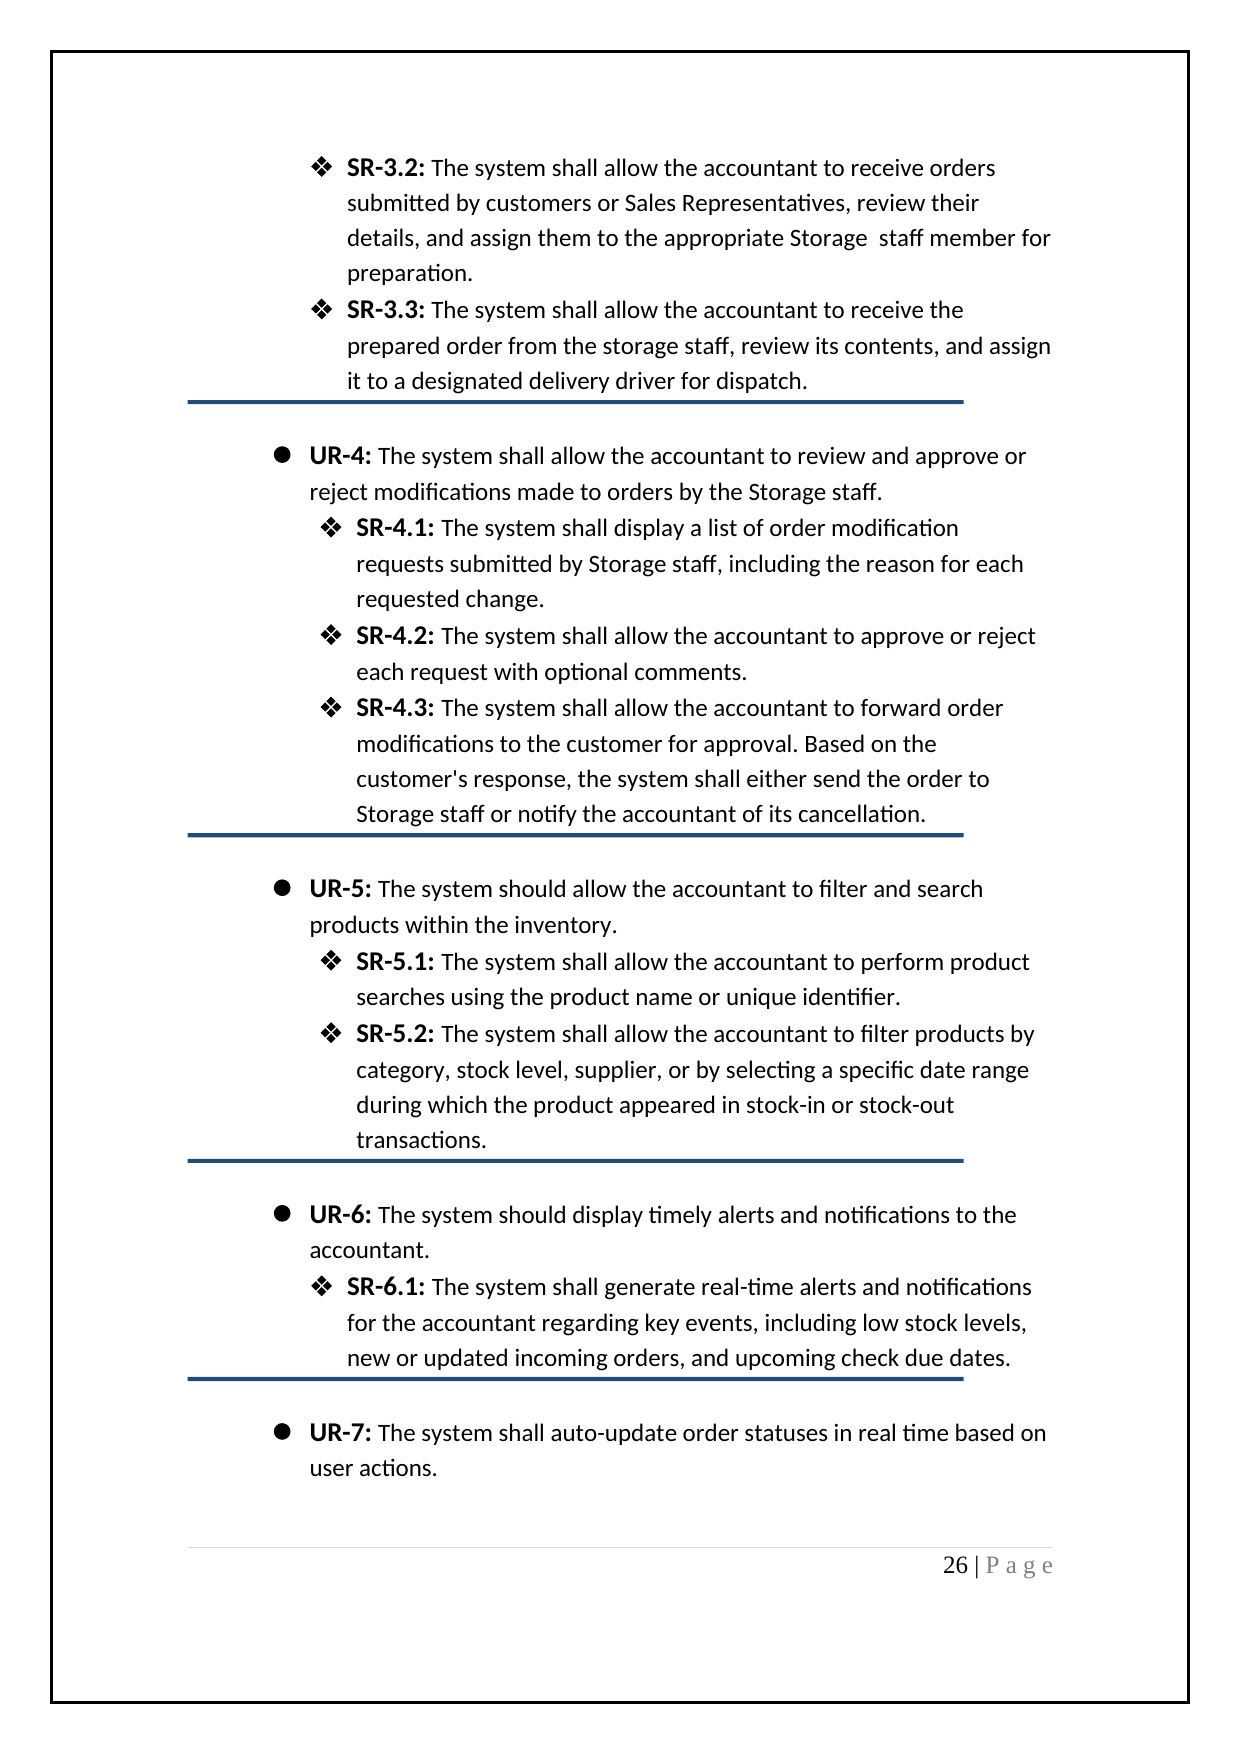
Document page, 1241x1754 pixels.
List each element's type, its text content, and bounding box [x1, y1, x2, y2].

list SR-4.3: The system shall allow the accountant to forward order modifications to the customer for approval. Based on the customer's response, the system shall either send the order to Storage staff or notify the accountant of its cancellation. [319, 691, 1053, 829]
list SR-4.1: The system shall display a list of order modification requests submitted by Storage staff, including the reason for each requested change. [319, 511, 1053, 614]
list SR-5.2: The system shall allow the accountant to filter products by category, stock level, supplier, or by selecting a specific date range during which the product appeared in stock-in or stock-out transactions. [319, 1016, 1053, 1154]
list SR-5.1: The system shall allow the accountant to perform product searches using the product name or unique identifier. [319, 944, 1053, 1012]
list SR-6.1: The system shall generate real-time alerts and notifications for the accountant regarding key events, including low stock levels, new or updated incoming orders, and upcoming check due dates. [309, 1269, 1053, 1372]
list UR-7: The system shall auto-update order statuses in real time based on user actions. [272, 1415, 1053, 1483]
list UR-5: The system should allow the accountant to filter and search products within the inventory. [272, 871, 1053, 939]
list UR-6: The system should display timely alerts and notifications to the accountant. [272, 1197, 1053, 1265]
list SR-3.2: The system shall allow the accountant to receive orders submitted by customers or Sales Representatives, review their details, and assign them to the appropriate Storage staff member for preparation. [309, 150, 1053, 288]
list SR-3.3: The system shall allow the accountant to receive the prepared order from the storage staff, review its contents, and assign it to a designated delivery driver for dispatch. [309, 292, 1053, 396]
list UR-4: The system shall allow the accountant to review and approve or reject modifications made to orders by the Storage staff. [272, 438, 1053, 506]
list SR-4.2: The system shall allow the accountant to approve or reject each request with optional comments. [319, 618, 1053, 686]
